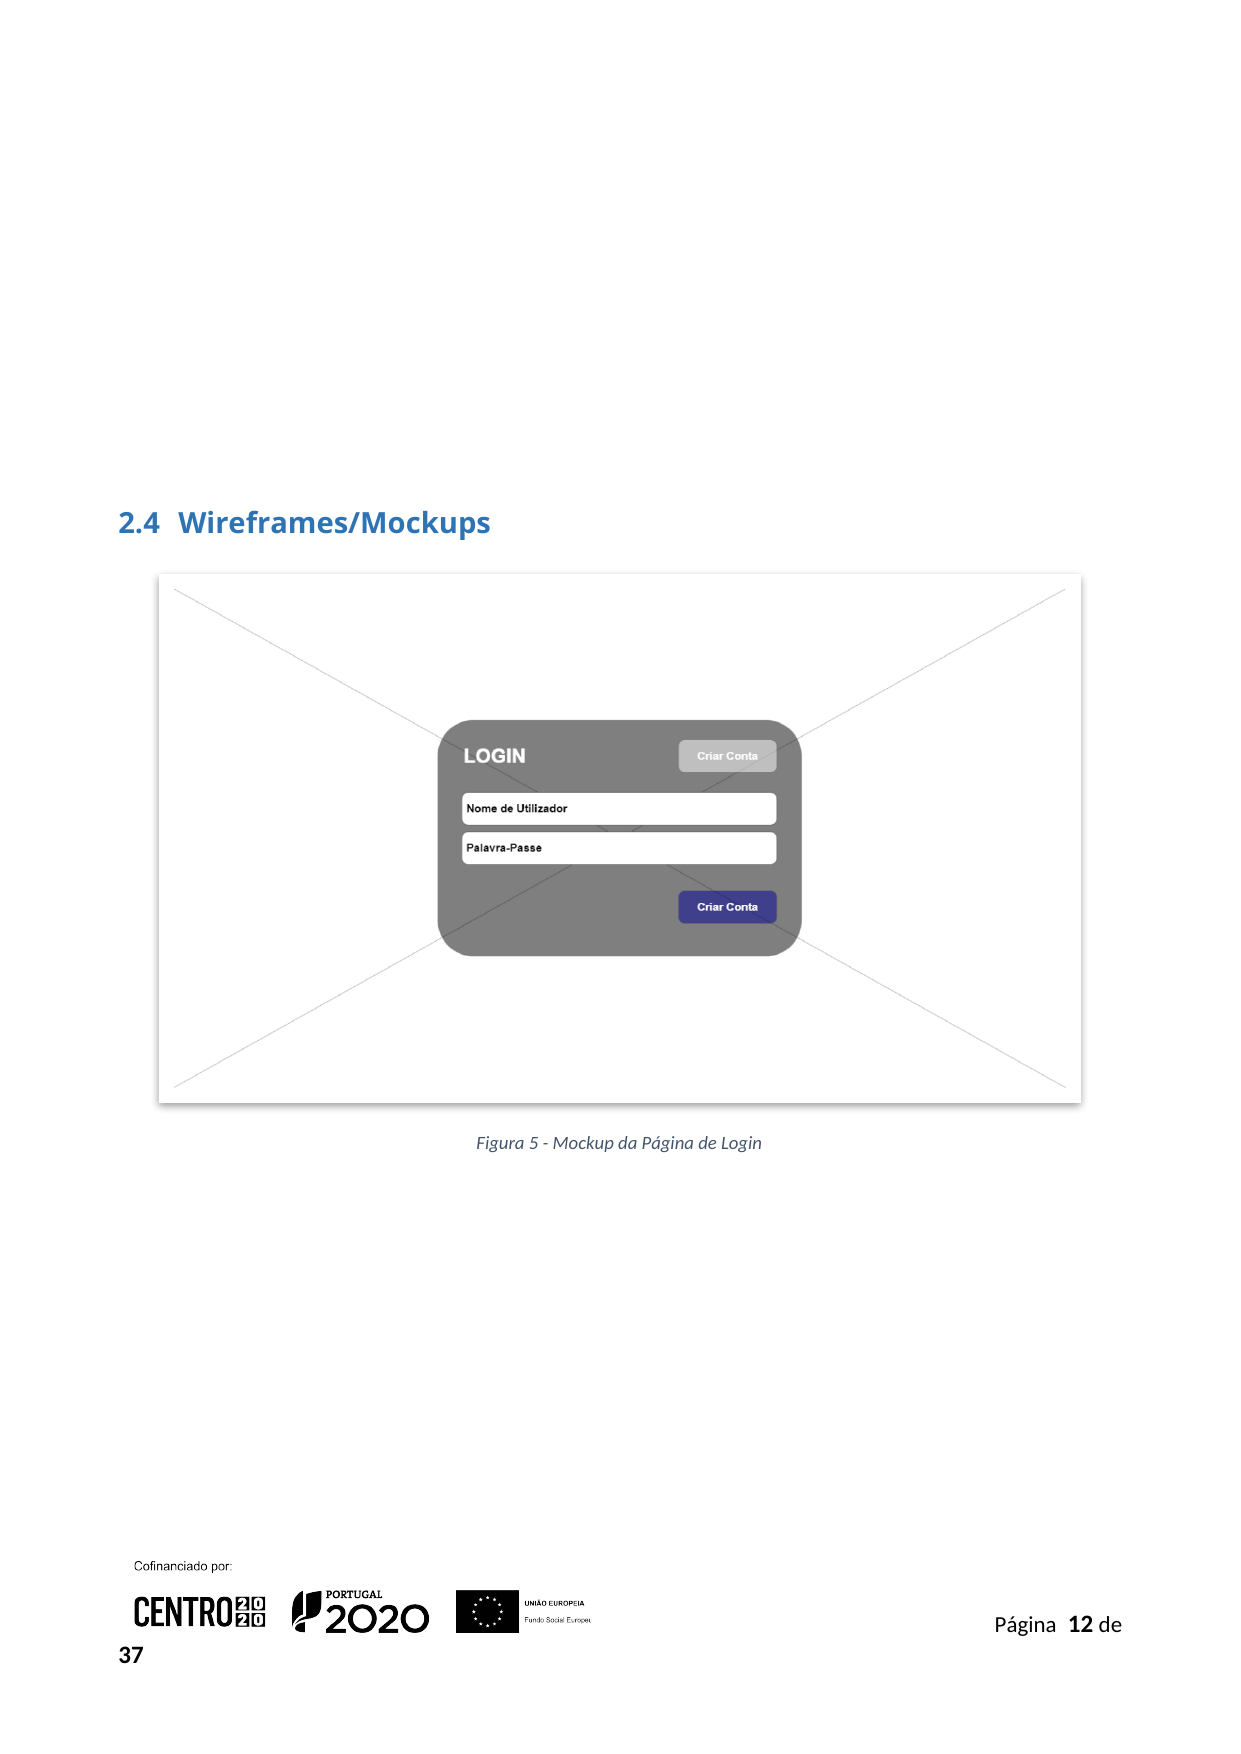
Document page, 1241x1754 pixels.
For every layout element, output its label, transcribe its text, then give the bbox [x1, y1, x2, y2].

picture [134, 1561, 592, 1633]
subtitle Wireframes/Mockups [118, 502, 1122, 542]
picture [174, 589, 1067, 1089]
